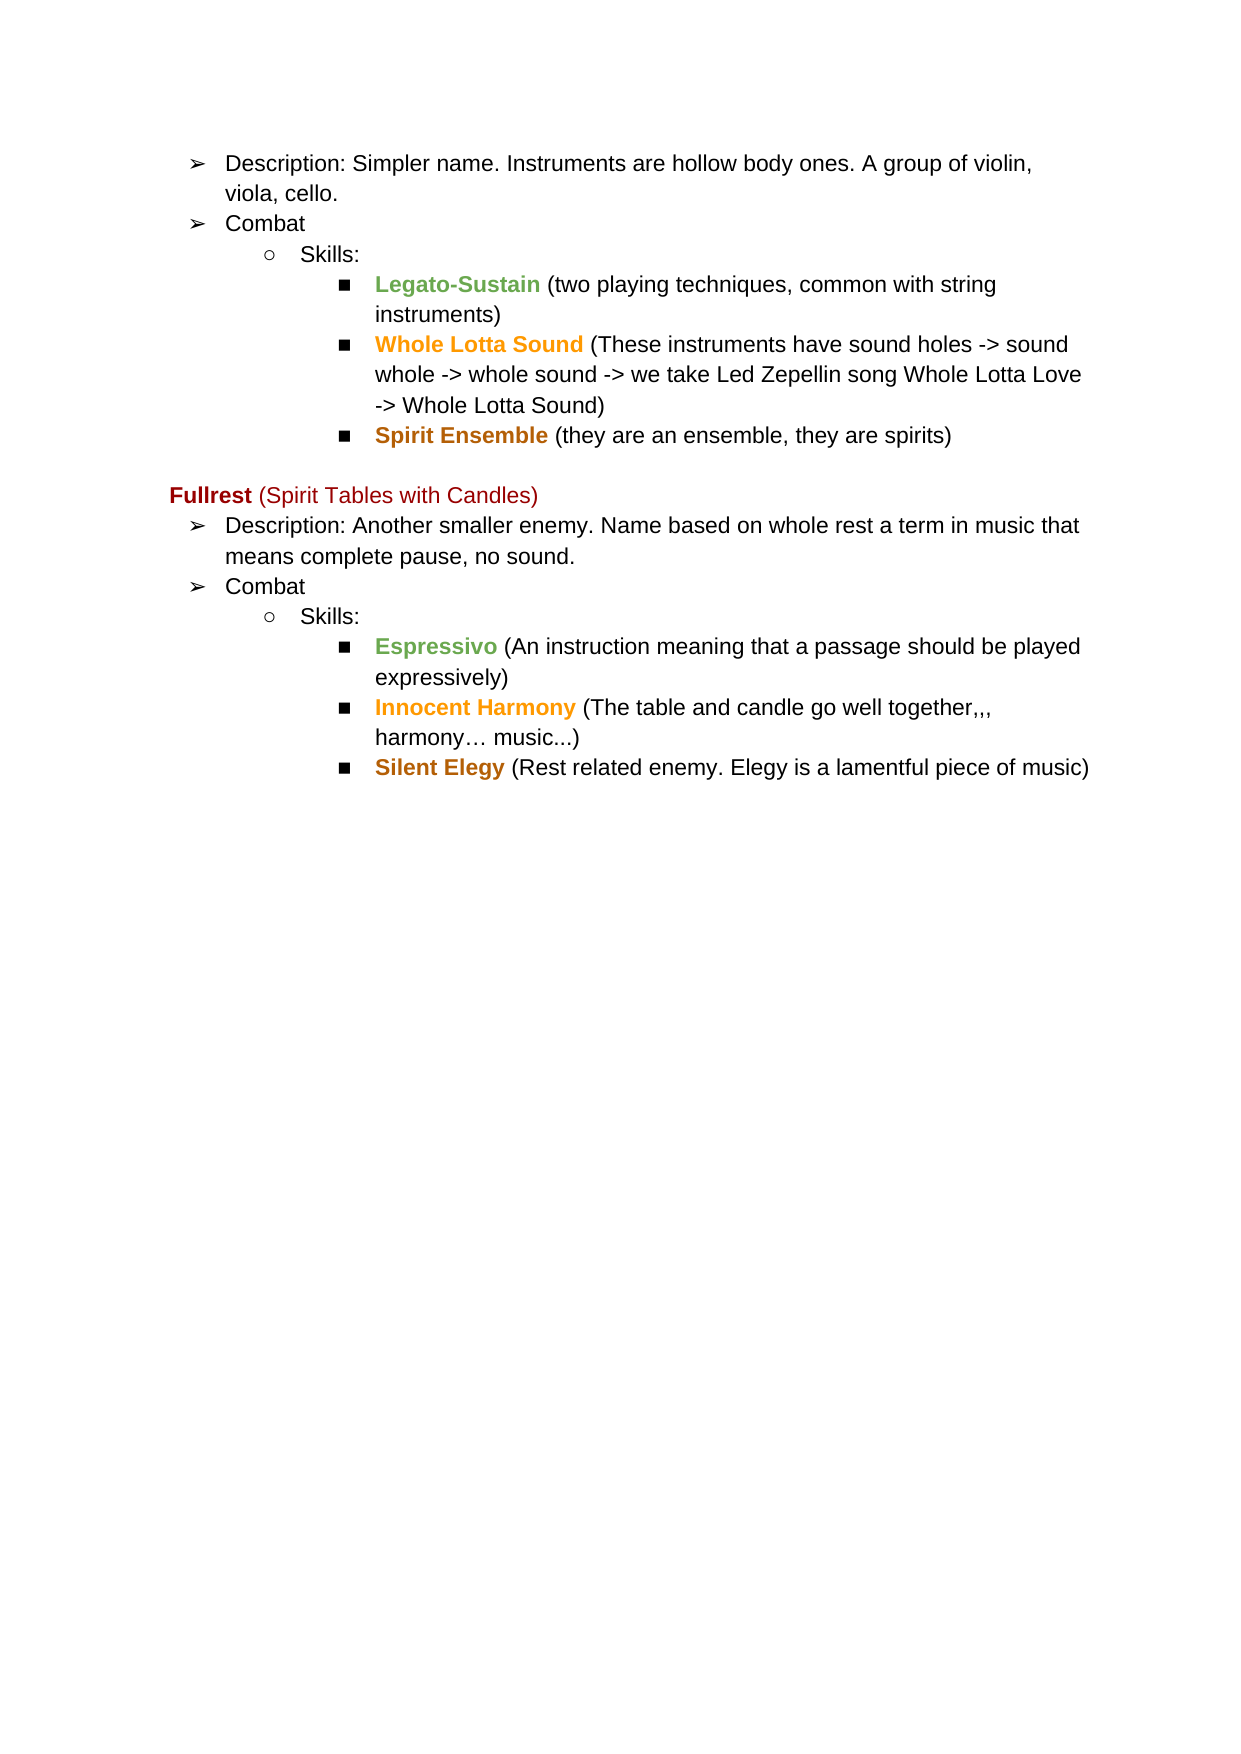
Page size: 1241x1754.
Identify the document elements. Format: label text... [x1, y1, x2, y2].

list Espressivo (An instruction meaning that a passage should be played expressively) [337, 633, 1090, 690]
list Legato-Sustain (two playing techniques, common with string instruments) [337, 271, 1090, 327]
list Description: Simpler name. Instruments are hollow body ones. A group of violin, viola, cello. [187, 150, 1090, 207]
list Skills: [262, 603, 1090, 629]
text Fullrest (Spirit Tables with Candles) [150, 482, 1090, 509]
list Whole Lotta Sound (These instruments have sound holes -> sound whole -> whole sound -> we take Led Zepellin song Whole Lotta Love -> Whole Lotta Sound) [337, 331, 1090, 418]
list Skills: [262, 241, 1090, 267]
list Spirit Ensemble (they are an ensemble, they are spirits) [337, 422, 1090, 448]
list Silent Elegy (Rest related enemy. Elegy is a lamentful piece of music) [337, 754, 1090, 781]
list Combat [187, 210, 1090, 237]
list Innocent Harmony (The table and candle go well together,,, harmony… music...) [337, 694, 1090, 750]
list Combat [187, 573, 1090, 599]
list Description: Another smaller enemy. Name based on whole rest a term in music that means complete pause, no sound. [187, 512, 1090, 569]
